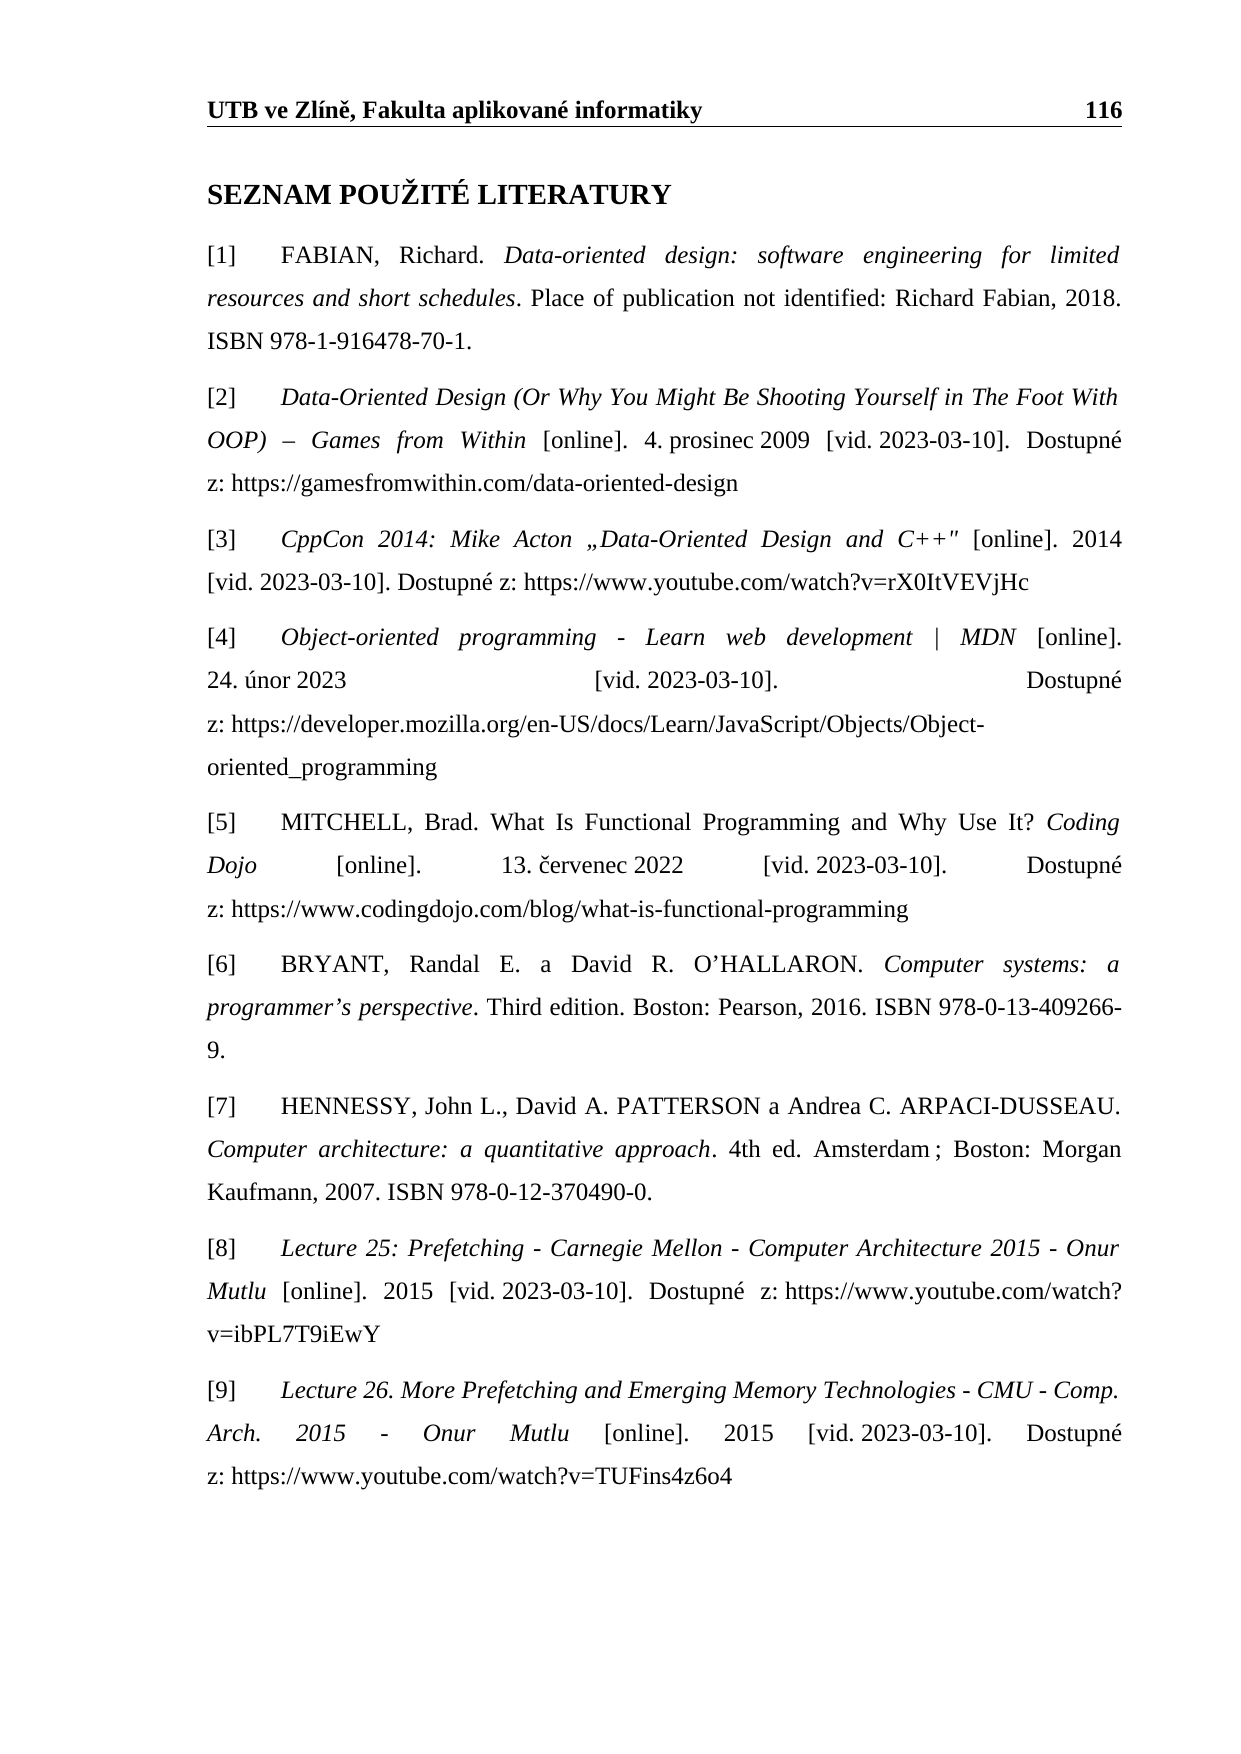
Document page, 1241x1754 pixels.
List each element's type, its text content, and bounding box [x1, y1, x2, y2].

text [1] FABIAN, Richard. Data-oriented design: software engineering for limited resources and short schedules. Place of publication not identified: Richard Fabian, 2018. ISBN 978-1-916478-70-1. [207, 240, 1122, 355]
text [2] Data-Oriented Design (Or Why You Might Be Shooting Yourself in The Foot With OOP) – Games from Within [online]. 4. prosinec 2009 [vid. 2023-03-10]. Dostupné z: https://gamesfromwithin.com/data-oriented-design [207, 382, 1122, 497]
text [6] BRYANT, Randal E. a David R. O’HALLARON. Computer systems: a programmer’s perspective. Third edition. Boston: Pearson, 2016. ISBN 978-0-13-409266-9. [207, 949, 1122, 1064]
text [3] CppCon 2014: Mike Acton „Data-Oriented Design and C++" [online]. 2014 [vid. 2023-03-10]. Dostupné z: https://www.youtube.com/watch?v=rX0ItVEVjHc [207, 524, 1122, 596]
text Seznam použité literatury [207, 177, 1122, 211]
text [4] Object-oriented programming - Learn web development | MDN [online]. 24. únor 2023 [vid. 2023-03-10]. Dostupné z: https://developer.mozilla.org/en-US/docs/Learn/JavaScript/Objects/Object-oriented_programming [207, 622, 1122, 781]
text [5] MITCHELL, Brad. What Is Functional Programming and Why Use It? Coding Dojo [online]. 13. červenec 2022 [vid. 2023-03-10]. Dostupné z: https://www.codingdojo.com/blog/what-is-functional-programming [207, 807, 1122, 922]
text [7] HENNESSY, John L., David A. PATTERSON a Andrea C. ARPACI-DUSSEAU. Computer architecture: a quantitative approach. 4th ed. Amsterdam ; Boston: Morgan Kaufmann, 2007. ISBN 978-0-12-370490-0. [207, 1091, 1122, 1206]
text [8] Lecture 25: Prefetching - Carnegie Mellon - Computer Architecture 2015 - Onur Mutlu [online]. 2015 [vid. 2023-03-10]. Dostupné z: https://www.youtube.com/watch?v=ibPL7T9iEwY [207, 1233, 1122, 1348]
text [9] Lecture 26. More Prefetching and Emerging Memory Technologies - CMU - Comp. Arch. 2015 - Onur Mutlu [online]. 2015 [vid. 2023-03-10]. Dostupné z: https://www.youtube.com/watch?v=TUFins4z6o4 [207, 1375, 1122, 1490]
